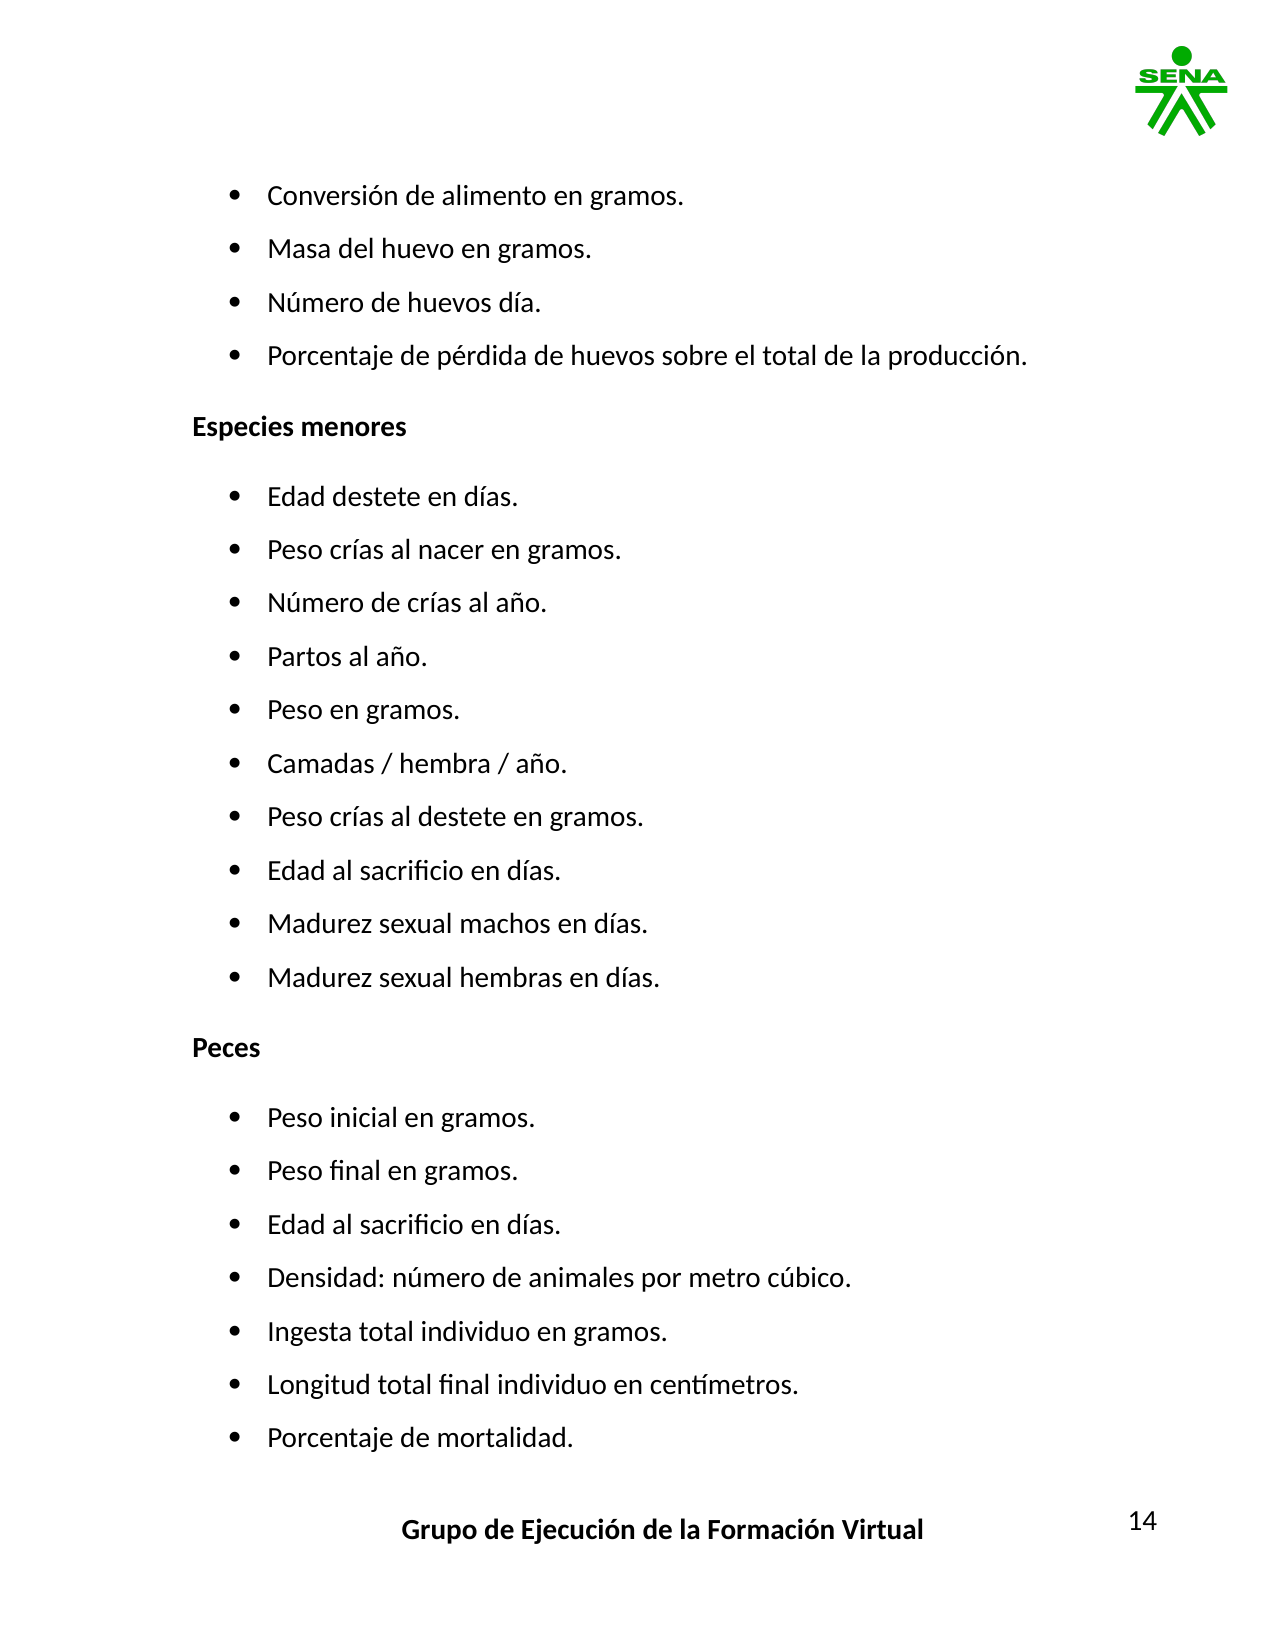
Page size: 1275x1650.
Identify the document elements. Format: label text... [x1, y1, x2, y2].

list Peso inicial en gramos. [229, 1099, 1157, 1134]
picture [1135, 46, 1228, 136]
list Edad al sacrificio en días. [229, 1206, 1157, 1241]
list Número de huevos día. [229, 284, 1157, 320]
list Densidad: número de animales por metro cúbico. [229, 1259, 1157, 1295]
list Peso final en gramos. [229, 1152, 1157, 1188]
list Peso en gramos. [229, 691, 1157, 727]
list Ingesta total individuo en gramos. [229, 1313, 1157, 1348]
list Longitud total final individuo en centímetros. [229, 1366, 1157, 1402]
list Madurez sexual hembras en días. [229, 959, 1157, 994]
list Número de crías al año. [229, 584, 1157, 620]
list Peso crías al nacer en gramos. [229, 531, 1157, 567]
list Masa del huevo en gramos. [229, 231, 1157, 266]
text Peces [118, 1029, 1157, 1064]
list Partos al año. [229, 638, 1157, 674]
list Camadas / hembra / año. [229, 745, 1157, 781]
list Porcentaje de pérdida de huevos sobre el total de la producción. [229, 337, 1157, 373]
list Porcentaje de mortalidad. [229, 1419, 1157, 1455]
list Peso crías al destete en gramos. [229, 798, 1157, 834]
list Edad destete en días. [229, 478, 1157, 513]
list Conversión de alimento en gramos. [229, 177, 1157, 213]
text Especies menores [118, 408, 1157, 443]
list Edad al sacrificio en días. [229, 852, 1157, 887]
list Madurez sexual machos en días. [229, 905, 1157, 941]
